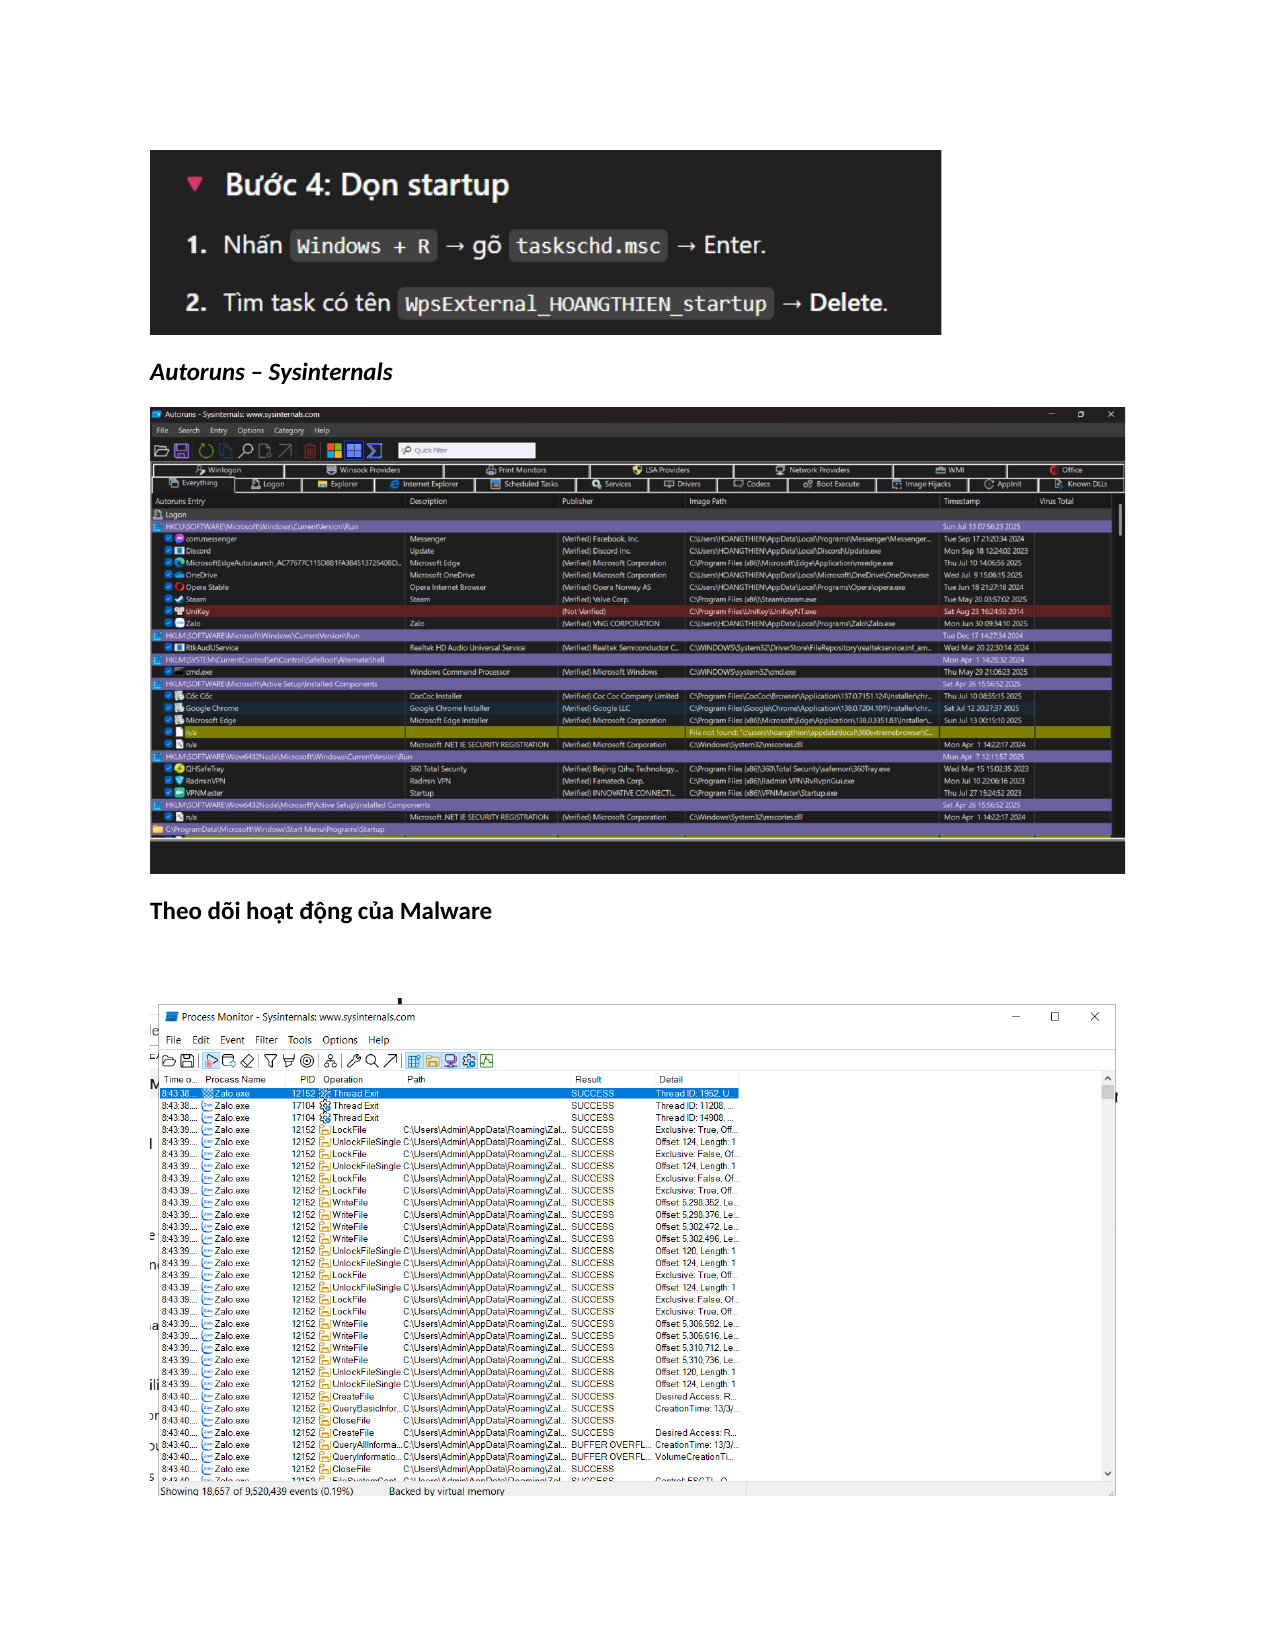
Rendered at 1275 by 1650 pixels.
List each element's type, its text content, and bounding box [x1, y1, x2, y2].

picture [150, 407, 1125, 874]
picture [150, 998, 1118, 1496]
text Theo dõi hoạt động của Malware [150, 895, 1125, 926]
text Autoruns – Sysinternals [150, 356, 1125, 387]
picture [150, 150, 942, 335]
